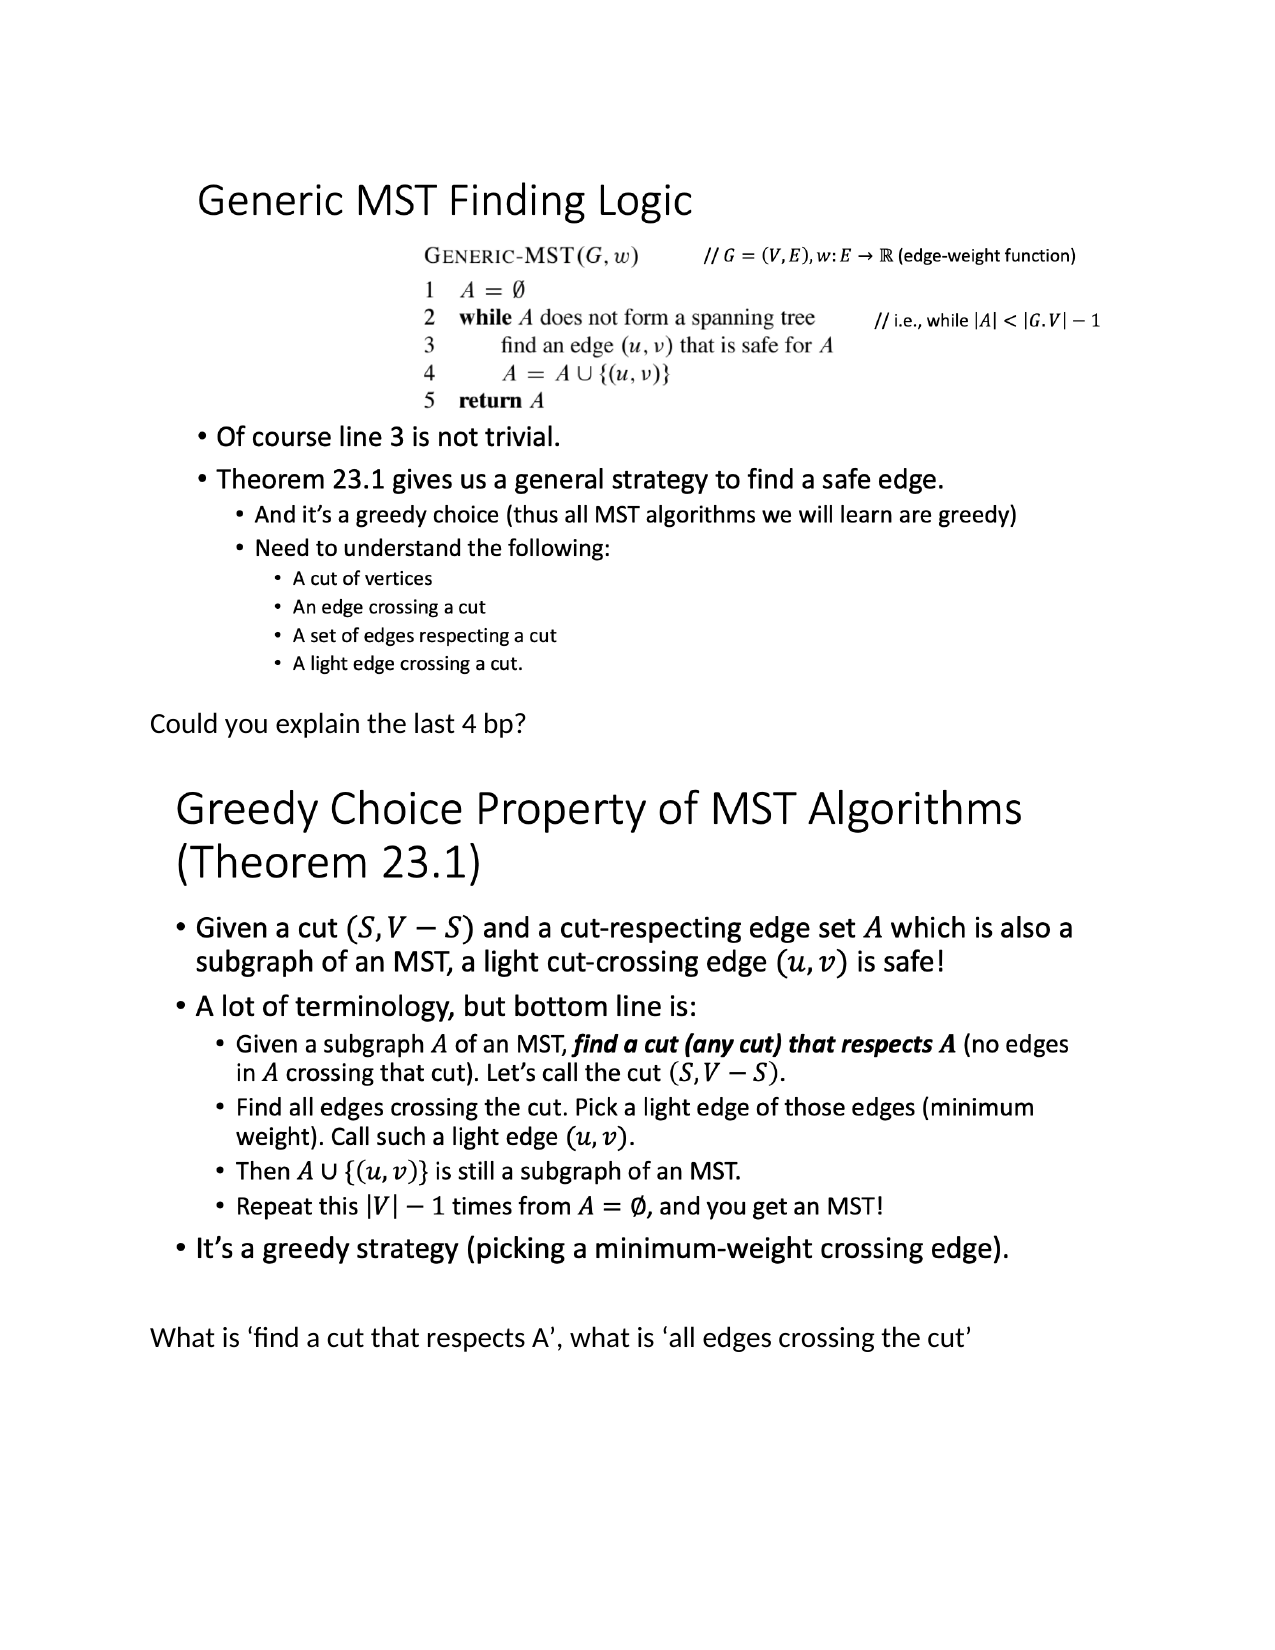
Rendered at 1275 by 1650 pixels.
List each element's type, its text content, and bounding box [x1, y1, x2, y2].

text What is ‘find a cut that respects A’, what is ‘all edges crossing the cut’ [150, 1319, 1125, 1354]
picture [150, 776, 1125, 1319]
text Could you explain the last 4 bp? [150, 705, 1125, 740]
picture [150, 150, 1125, 705]
